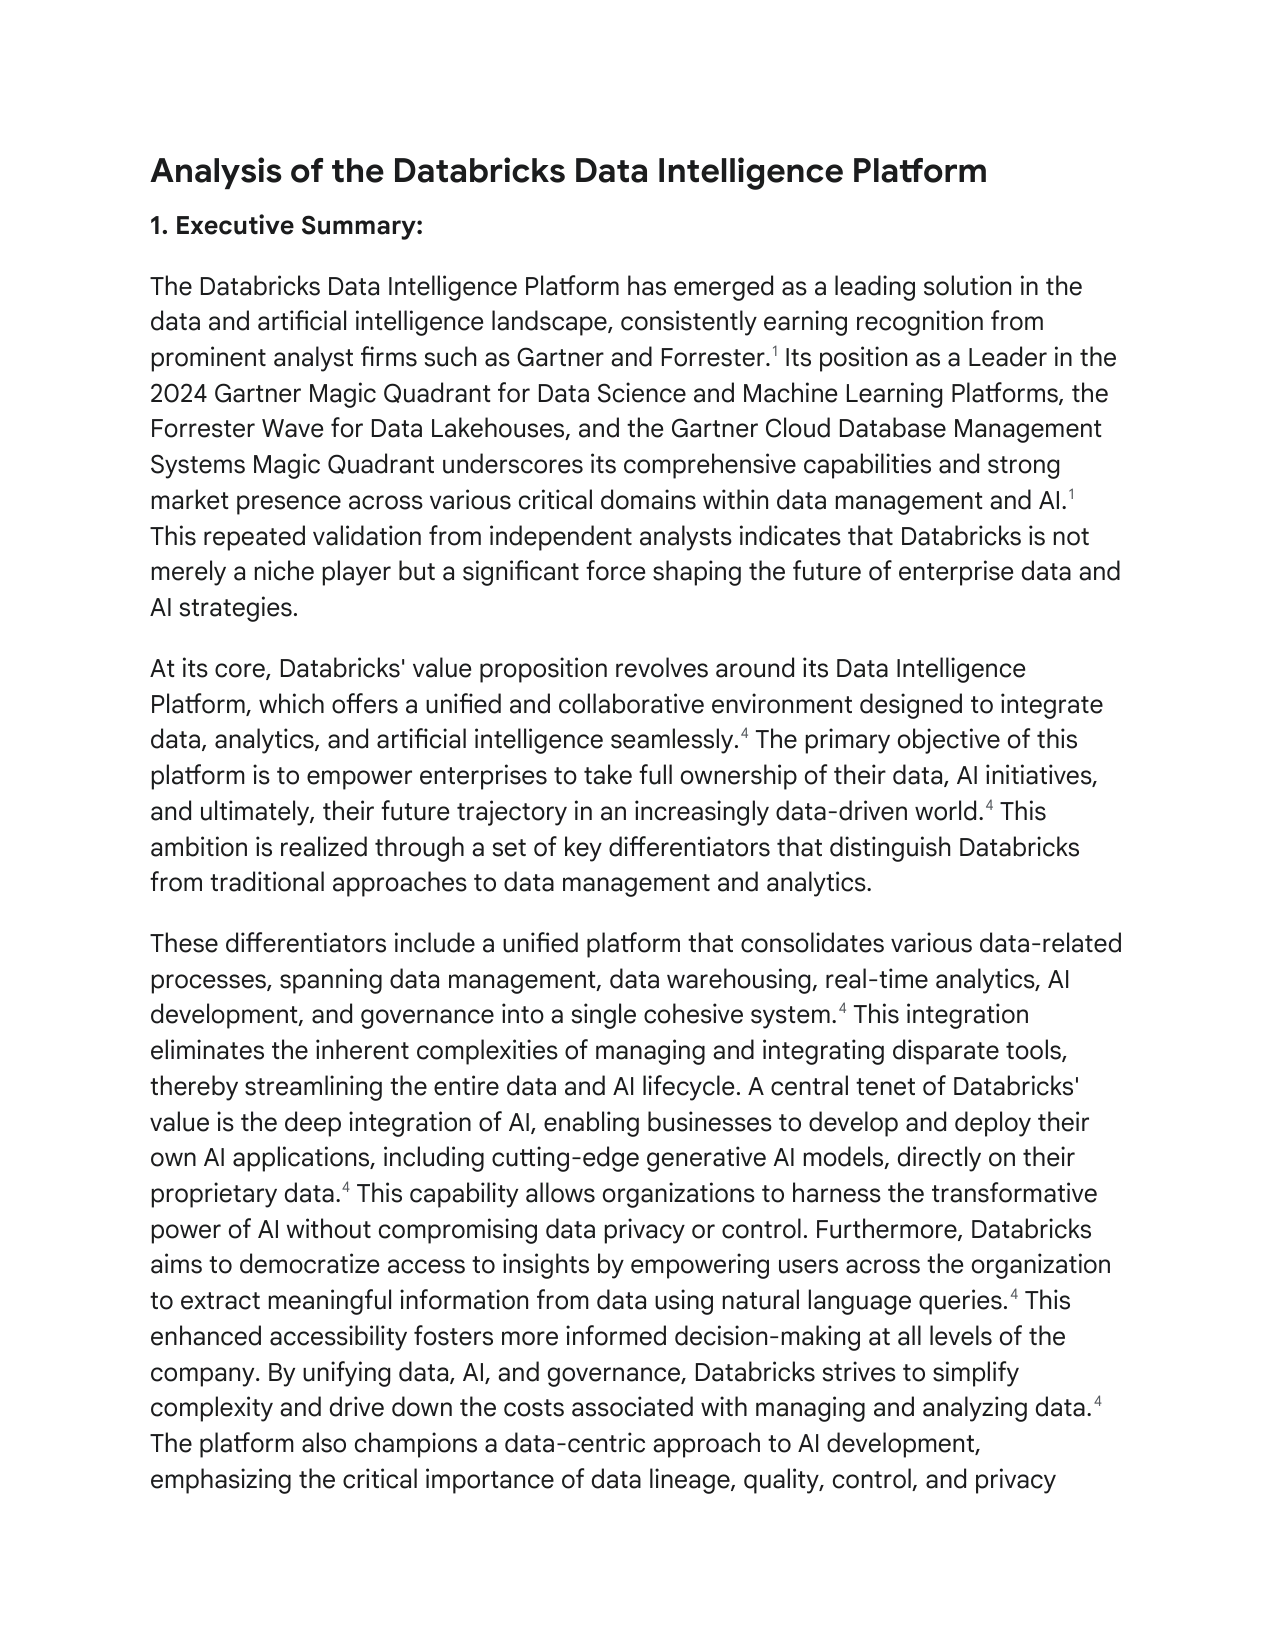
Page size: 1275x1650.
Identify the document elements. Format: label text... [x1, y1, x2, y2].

subtitle Analysis of the Databricks Data Intelligence Platform [150, 150, 1125, 192]
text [150, 928, 1125, 1496]
text 1. Executive Summary: [150, 210, 1125, 241]
text The Databricks Data Intelligence Platform has emerged as a leading solution in the data and artificial intelligence landscape, consistently earning recognition from prominent analyst firms such as Gartner and Forrester.1 Its position as a Leader in the 2024 Gartner Magic Quadrant for Data Science and Machine Learning Platforms, the Forrester Wave for Data Lakehouses, and the Gartner Cloud Database Management Systems Magic Quadrant underscores its comprehensive capabilities and strong market presence across various critical domains within data management and AI.1 This repeated validation from independent analysts indicates that Databricks is not merely a niche player but a significant force shaping the future of enterprise data and AI strategies. [150, 271, 1125, 624]
text At its core, Databricks' value proposition revolves around its Data Intelligence Platform, which offers a unified and collaborative environment designed to integrate data, analytics, and artificial intelligence seamlessly.4 The primary objective of this platform is to empower enterprises to take full ownership of their data, AI initiatives, and ultimately, their future trajectory in an increasingly data-driven world.4 This ambition is realized through a set of key differentiators that distinguish Databricks from traditional approaches to data management and analytics. [150, 653, 1125, 899]
